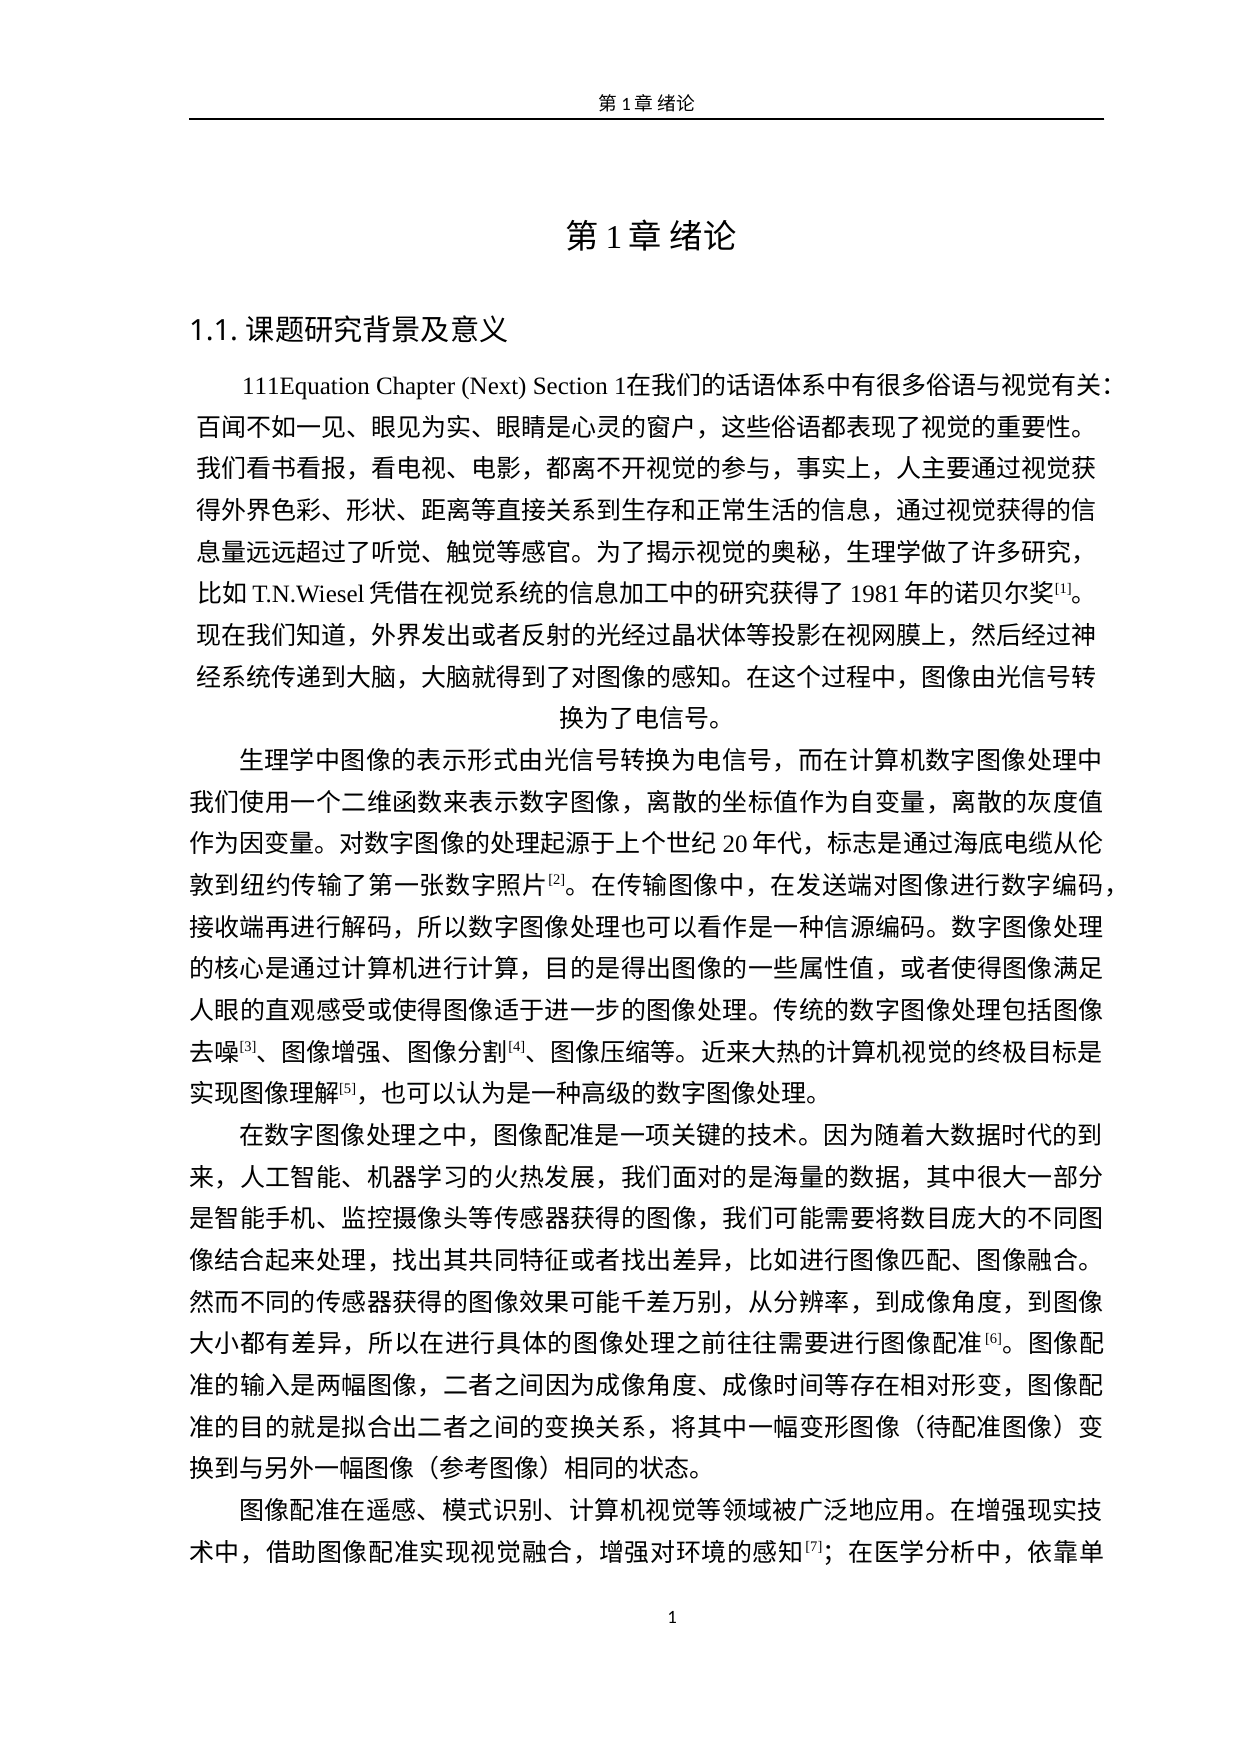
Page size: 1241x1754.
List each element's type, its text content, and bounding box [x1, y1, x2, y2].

subtitle 1.1. 课题研究背景及意义 [189, 307, 1104, 349]
text 在数字图像处理之中，图像配准是一项关键的技术。因为随着大数据时代的到来，人工智能、机器学习的火热发展，我们面对的是海量的数据，其中很大一部分是智能手机、监控摄像头等传感器获得的图像，我们可能需要将数目庞大的不同图像结合起来处理，找出其共同特征或者找出差异，比如进行图像匹配、图像融合。然而不同的传感器获得的图像效果可能千差万别，从分辨率，到成像角度，到图像大小都有差异，所以在进行具体的图像处理之前往往需要进行图像配准[6]。图像配准的输入是两幅图像，二者之间因为成像角度、成像时间等存在相对形变，图像配准的目的就是拟合出二者之间的变换关系，将其中一幅变形图像（待配准图像）变换到与另外一幅图像（参考图像）相同的状态。 [189, 1111, 1104, 1486]
subtitle 第1章 绪论 [189, 215, 1104, 257]
text 在我们的话语体系中有很多俗语与视觉有关：百闻不如一见、眼见为实、眼睛是心灵的窗户，这些俗语都表现了视觉的重要性。我们看书看报，看电视、电影，都离不开视觉的参与，事实上，人主要通过视觉获得外界色彩、形状、距离等直接关系到生存和正常生活的信息，通过视觉获得的信息量远远超过了听觉、触觉等感官。为了揭示视觉的奥秘，生理学做了许多研究，比如T.N.Wiesel凭借在视觉系统的信息加工中的研究获得了1981年的诺贝尔奖[1]。现在我们知道，外界发出或者反射的光经过晶状体等投影在视网膜上，然后经过神经系统传递到大脑，大脑就得到了对图像的感知。在这个过程中，图像由光信号转换为了电信号。 [189, 361, 1104, 736]
text 生理学中图像的表示形式由光信号转换为电信号，而在计算机数字图像处理中我们使用一个二维函数来表示数字图像，离散的坐标值作为自变量，离散的灰度值作为因变量。对数字图像的处理起源于上个世纪20年代，标志是通过海底电缆从伦敦到纽约传输了第一张数字照片[2]。在传输图像中，在发送端对图像进行数字编码，接收端再进行解码，所以数字图像处理也可以看作是一种信源编码。数字图像处理的核心是通过计算机进行计算，目的是得出图像的一些属性值，或者使得图像满足人眼的直观感受或使得图像适于进一步的图像处理。传统的数字图像处理包括图像去噪[3]、图像增强、图像分割[4]、图像压缩等。近来大热的计算机视觉的终极目标是实现图像理解[5]，也可以认为是一种高级的数字图像处理。 [189, 736, 1104, 1111]
